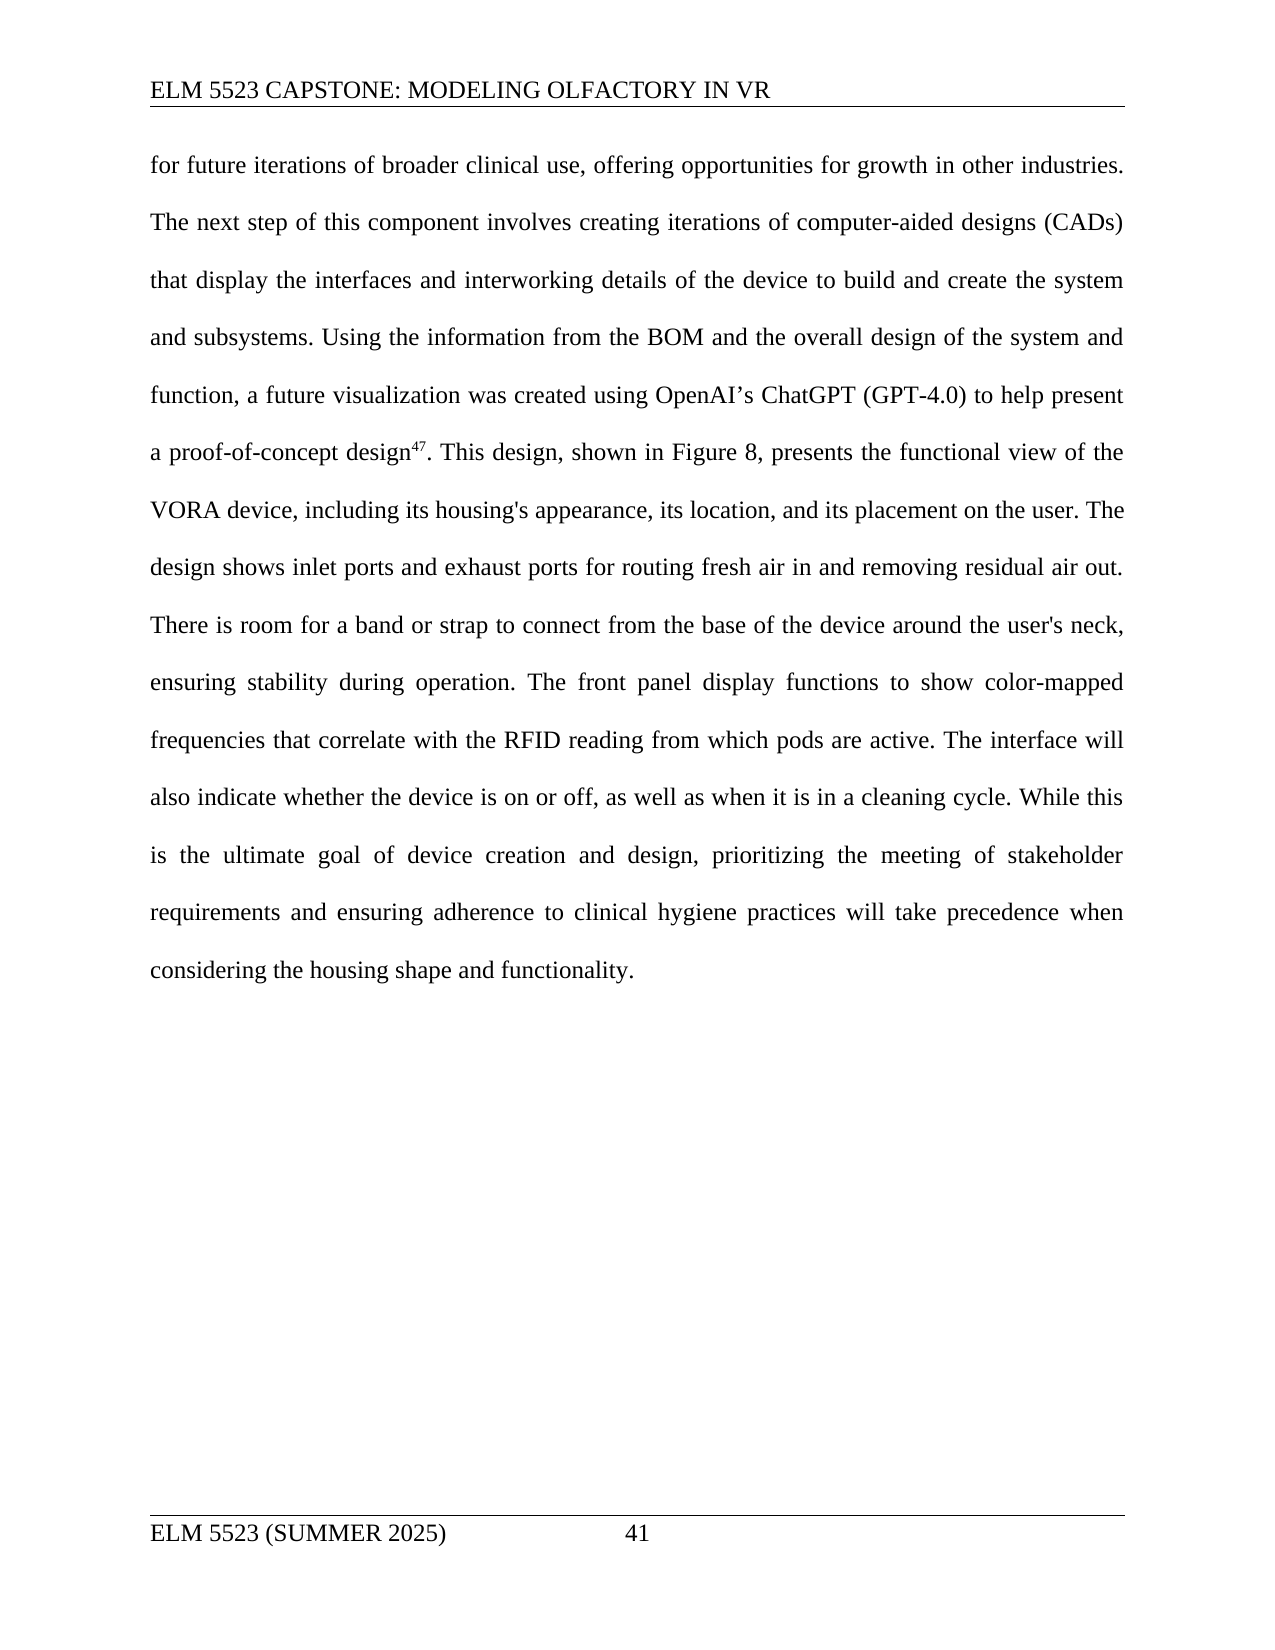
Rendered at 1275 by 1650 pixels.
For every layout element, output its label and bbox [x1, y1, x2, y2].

text [150, 150, 1125, 984]
